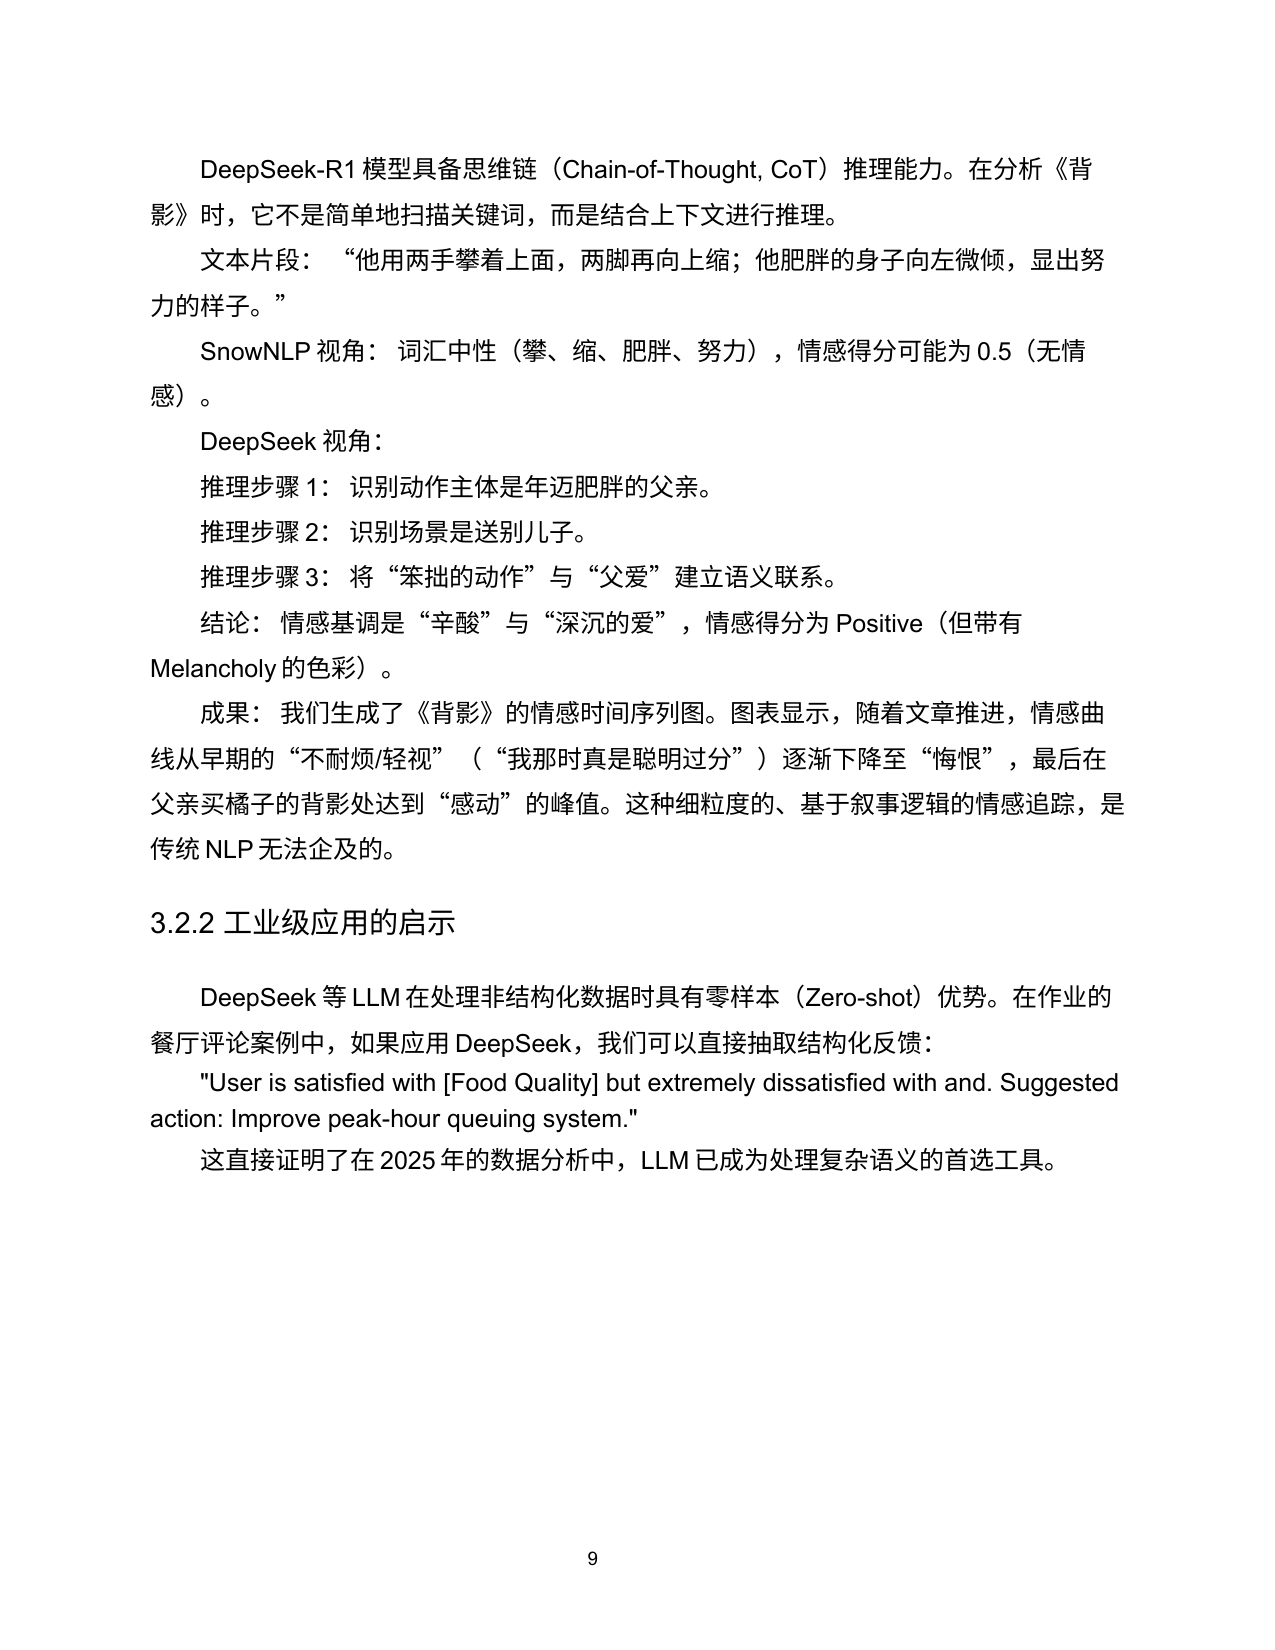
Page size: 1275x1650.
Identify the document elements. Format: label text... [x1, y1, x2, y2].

subtitle 3.2.2 工业级应用的启示 [150, 900, 1125, 942]
text 成果： 我们生成了《背影》的情感时间序列图。图表显示，随着文章推进，情感曲线从早期的“不耐烦/轻视”（“我那时真是聪明过分”）逐渐下降至“悔恨”，最后在父亲买橘子的背影处达到“感动”的峰值。这种细粒度的、基于叙事逻辑的情感追踪，是传统NLP无法企及的。 [150, 694, 1125, 866]
text 文本片段： “他用两手攀着上面，两脚再向上缩；他肥胖的身子向左微倾，显出努力的样子。” [150, 241, 1125, 322]
text 这直接证明了在2025年的数据分析中，LLM已成为处理复杂语义的首选工具。 [150, 1140, 1125, 1177]
text DeepSeek等LLM在处理非结构化数据时具有零样本（Zero-shot）优势。在作业的餐厅评论案例中，如果应用DeepSeek，我们可以直接抽取结构化反馈： [150, 978, 1125, 1059]
text DeepSeek-R1模型具备思维链（Chain-of-Thought, CoT）推理能力。在分析《背影》时，它不是简单地扫描关键词，而是结合上下文进行推理。 [150, 150, 1125, 232]
text SnowNLP视角： 词汇中性（攀、缩、肥胖、努力），情感得分可能为0.5（无情感）。 [150, 331, 1125, 413]
text DeepSeek视角： [150, 422, 1125, 458]
text 推理步骤1： 识别动作主体是年迈肥胖的父亲。 [150, 467, 1125, 503]
text 推理步骤2： 识别场景是送别儿子。 [150, 512, 1125, 549]
text "User is satisfied with [Food Quality] but extremely dissatisfied with and. Suggested action: Improve peak-hour queuing system." [150, 1068, 1125, 1133]
text 结论： 情感基调是“辛酸”与“深沉的爱”，情感得分为Positive（但带有Melancholy的色彩）。 [150, 603, 1125, 685]
text 推理步骤3： 将“笨拙的动作”与“父爱”建立语义联系。 [150, 558, 1125, 594]
